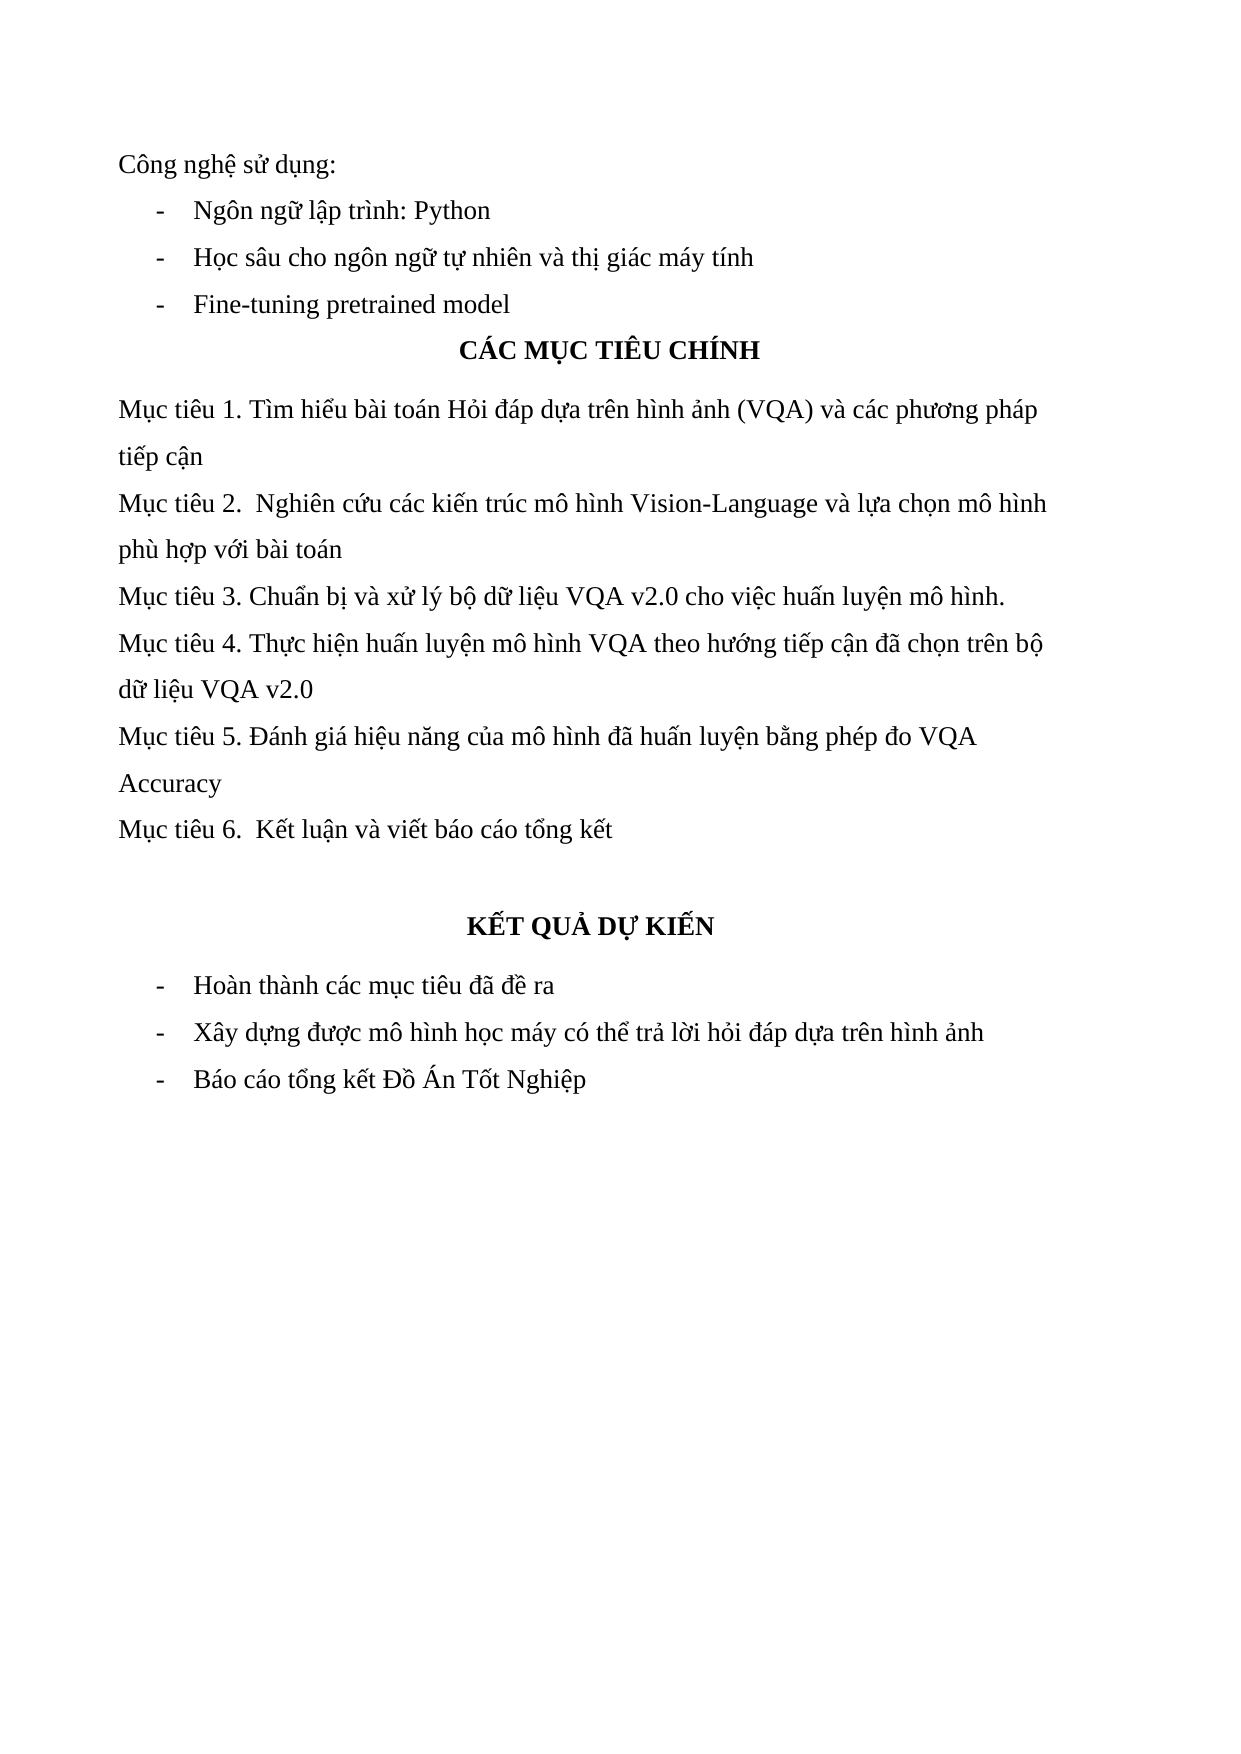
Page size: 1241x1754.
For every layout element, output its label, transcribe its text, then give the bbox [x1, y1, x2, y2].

text Mục tiêu 3. Chuẩn bị và xử lý bộ dữ liệu VQA v2.0 cho việc huấn luyện mô hình. [118, 580, 1063, 611]
list Báo cáo tổng kết Đồ Án Tốt Nghiệp [156, 1063, 1063, 1094]
text Mục tiêu 2. Nghiên cứu các kiến trúc mô hình Vision-Language và lựa chọn mô hình phù hợp với bài toán [118, 487, 1063, 565]
list Hoàn thành các mục tiêu đã đề ra [156, 969, 1063, 1001]
list Fine-tuning pretrained model [156, 288, 1063, 319]
text Mục tiêu 6. Kết luận và viết báo cáo tổng kết [118, 813, 1063, 845]
text Mục tiêu 5. Đánh giá hiệu năng của mô hình đã huấn luyện bằng phép đo VQA Accuracy [118, 720, 1063, 798]
list Xây dựng được mô hình học máy có thể trả lời hỏi đáp dựa trên hình ảnh [156, 1016, 1063, 1047]
text Công nghệ sử dụng: [118, 148, 1063, 179]
list Học sâu cho ngôn ngữ tự nhiên và thị giác máy tính [156, 241, 1063, 272]
text Mục tiêu 1. Tìm hiểu bài toán Hỏi đáp dựa trên hình ảnh (VQA) và các phương pháp tiếp cận [118, 393, 1063, 471]
title KẾT QUẢ DỰ KIẾN [118, 910, 1063, 941]
title CÁC MỤC TIÊU CHÍNH [156, 334, 1063, 366]
list Ngôn ngữ lập trình: Python [156, 194, 1063, 226]
text Mục tiêu 4. Thực hiện huấn luyện mô hình VQA theo hướng tiếp cận đã chọn trên bộ dữ liệu VQA v2.0 [118, 627, 1063, 705]
